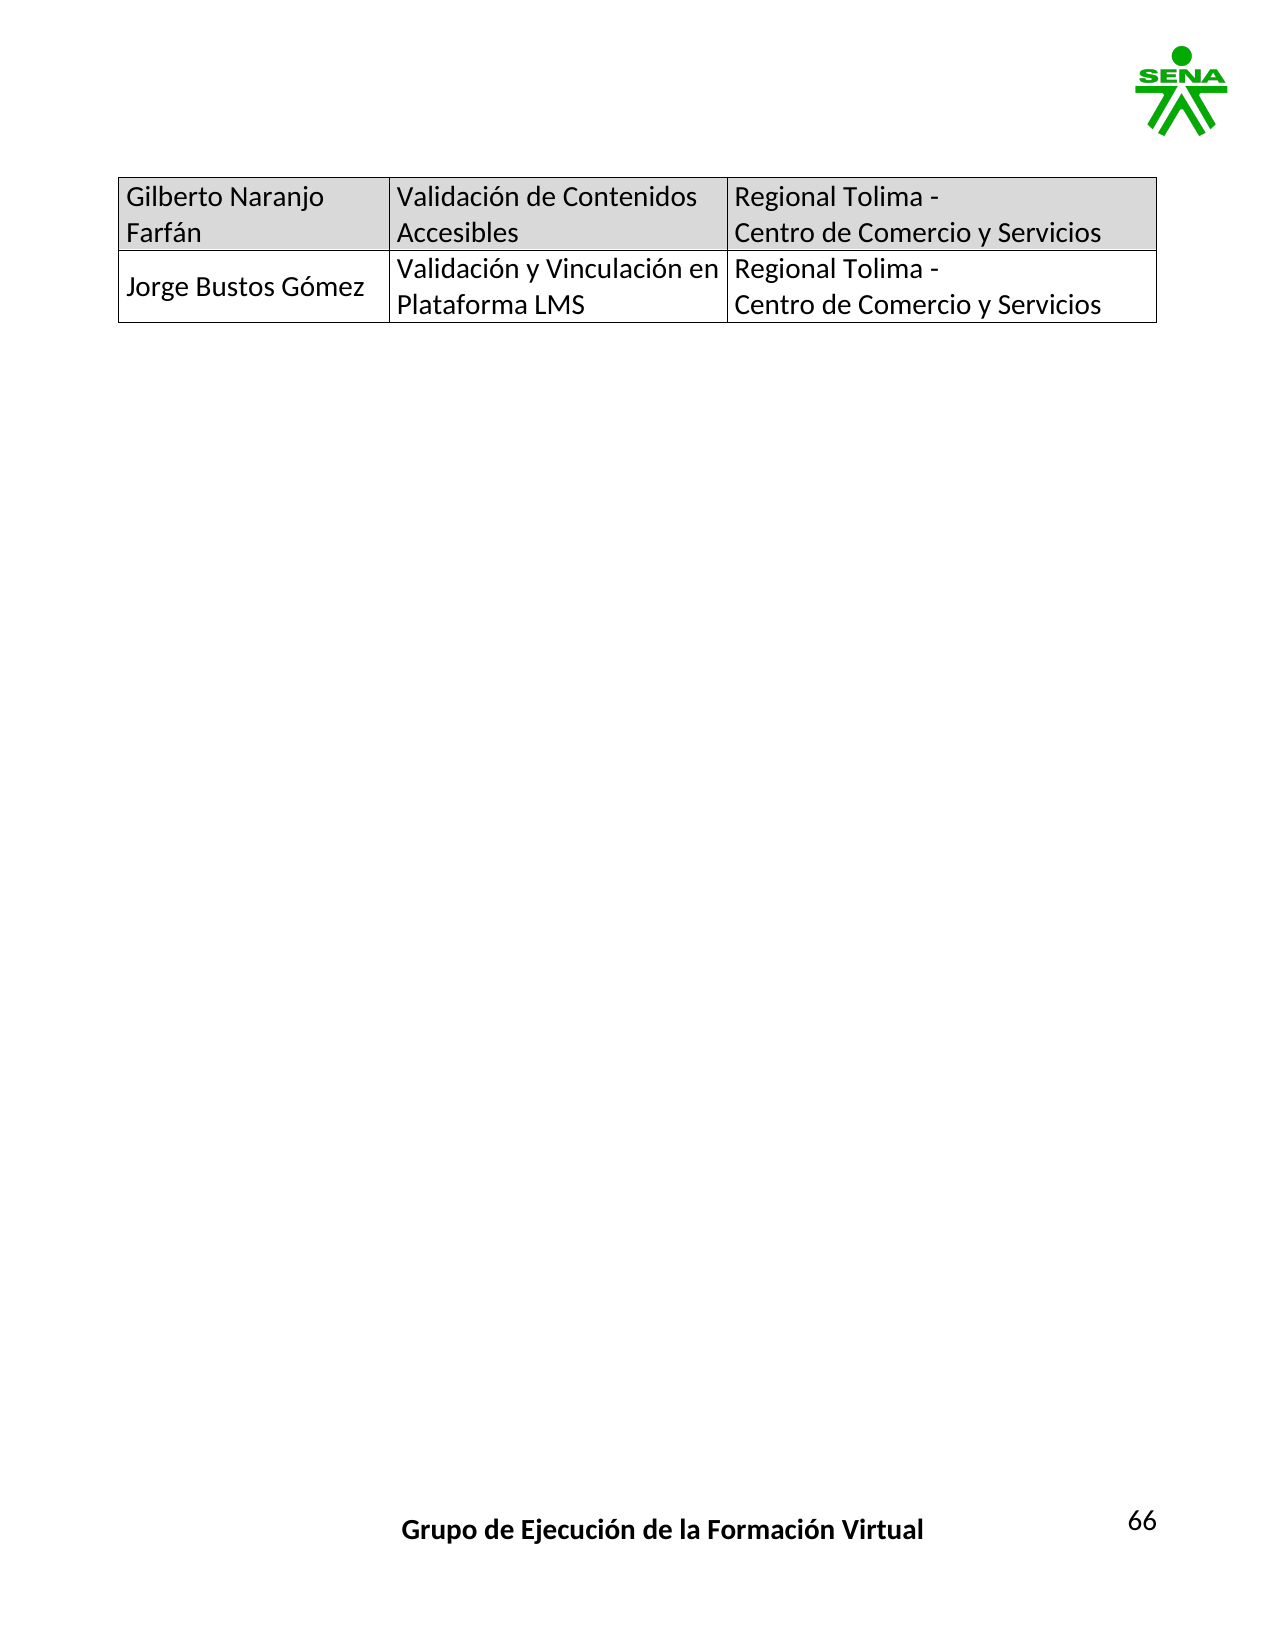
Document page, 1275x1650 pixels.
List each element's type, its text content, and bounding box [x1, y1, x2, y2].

table_cell Validación y Vinculación en Plataforma LMS [390, 251, 727, 322]
table_cell Regional Tolima - Centro de Comercio y Servicios [728, 251, 1156, 322]
table_cell Jorge Bustos Gómez [119, 251, 389, 322]
picture [1135, 46, 1228, 136]
table_cell Regional Tolima - Centro de Comercio y Servicios [728, 178, 1156, 249]
table_cell Gilberto Naranjo Farfán [119, 178, 389, 249]
table_cell Validación de Contenidos Accesibles [390, 178, 727, 249]
